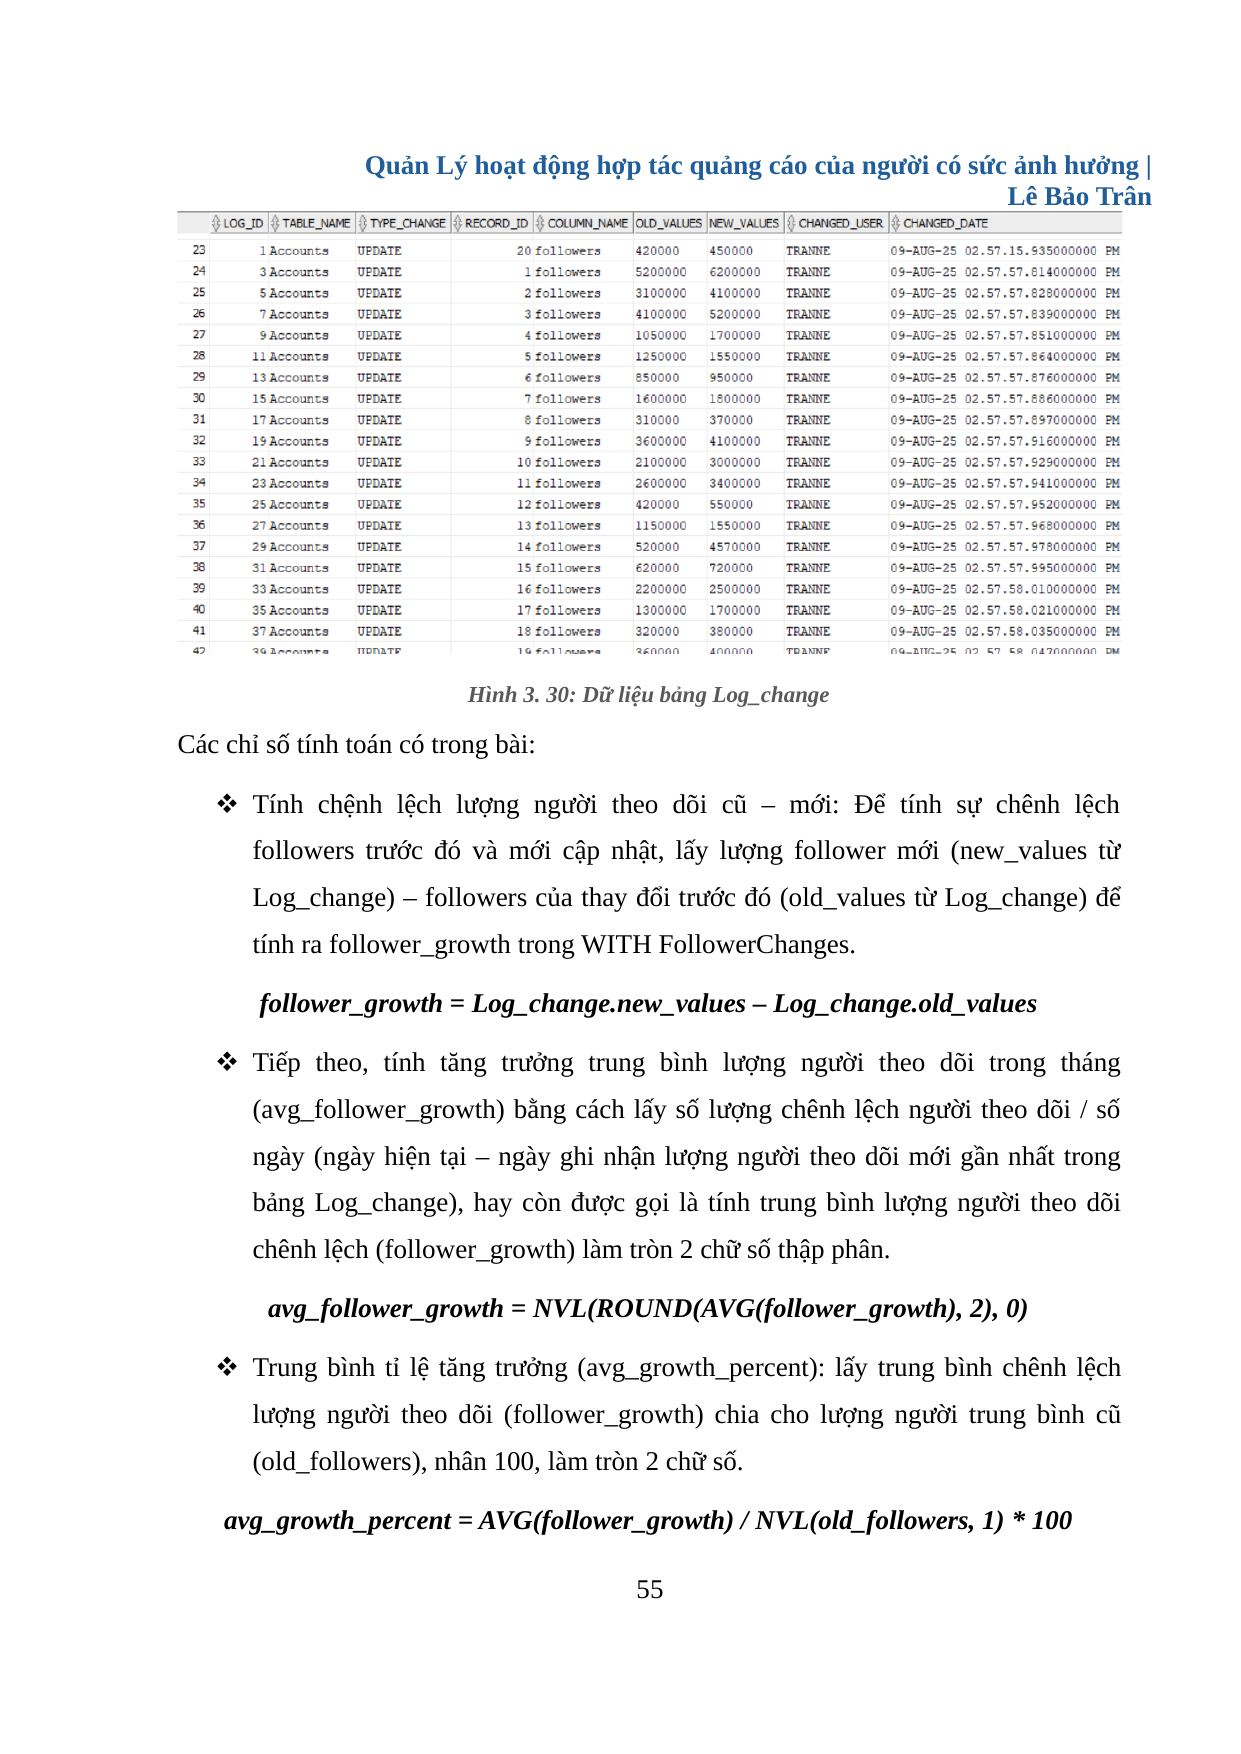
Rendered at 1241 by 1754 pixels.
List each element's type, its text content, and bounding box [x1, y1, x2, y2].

text follower_growth = Log_change.new_values – Log_change.old_values [177, 987, 1122, 1018]
list Tiếp theo, tính tăng trưởng trung bình lượng người theo dõi trong tháng (avg_follower_growth) bằng cách lấy số lượng chênh lệch người theo dõi / số ngày (ngày hiện tại – ngày ghi nhận lượng người theo dõi mới gần nhất trong bảng Log_change), hay còn được gọi là tính trung bình lượng người theo dõi chênh lệch (follower_growth) làm tròn 2 chữ số thập phân. [215, 1046, 1122, 1264]
picture [177, 211, 1123, 654]
text Các chỉ số tính toán có trong bài: [177, 728, 1122, 760]
text avg_growth_percent = AVG(follower_growth) / NVL(old_followers, 1) * 100 [177, 1504, 1122, 1535]
text Hình 3. 30: Dữ liệu bảng Log_change [177, 681, 1122, 708]
list Trung bình tỉ lệ tăng trưởng (avg_growth_percent): lấy trung bình chênh lệch lượng người theo dõi (follower_growth) chia cho lượng người trung bình cũ (old_followers), nhân 100, làm tròn 2 chữ số. [215, 1351, 1122, 1476]
text avg_follower_growth = NVL(ROUND(AVG(follower_growth), 2), 0) [177, 1292, 1122, 1323]
list Tính chệnh lệch lượng người theo dõi cũ – mới: Để tính sự chênh lệch followers trước đó và mới cập nhật, lấy lượng follower mới (new_values từ Log_change) – followers của thay đổi trước đó (old_values từ Log_change) để tính ra follower_growth trong WITH FollowerChanges. [215, 788, 1122, 959]
